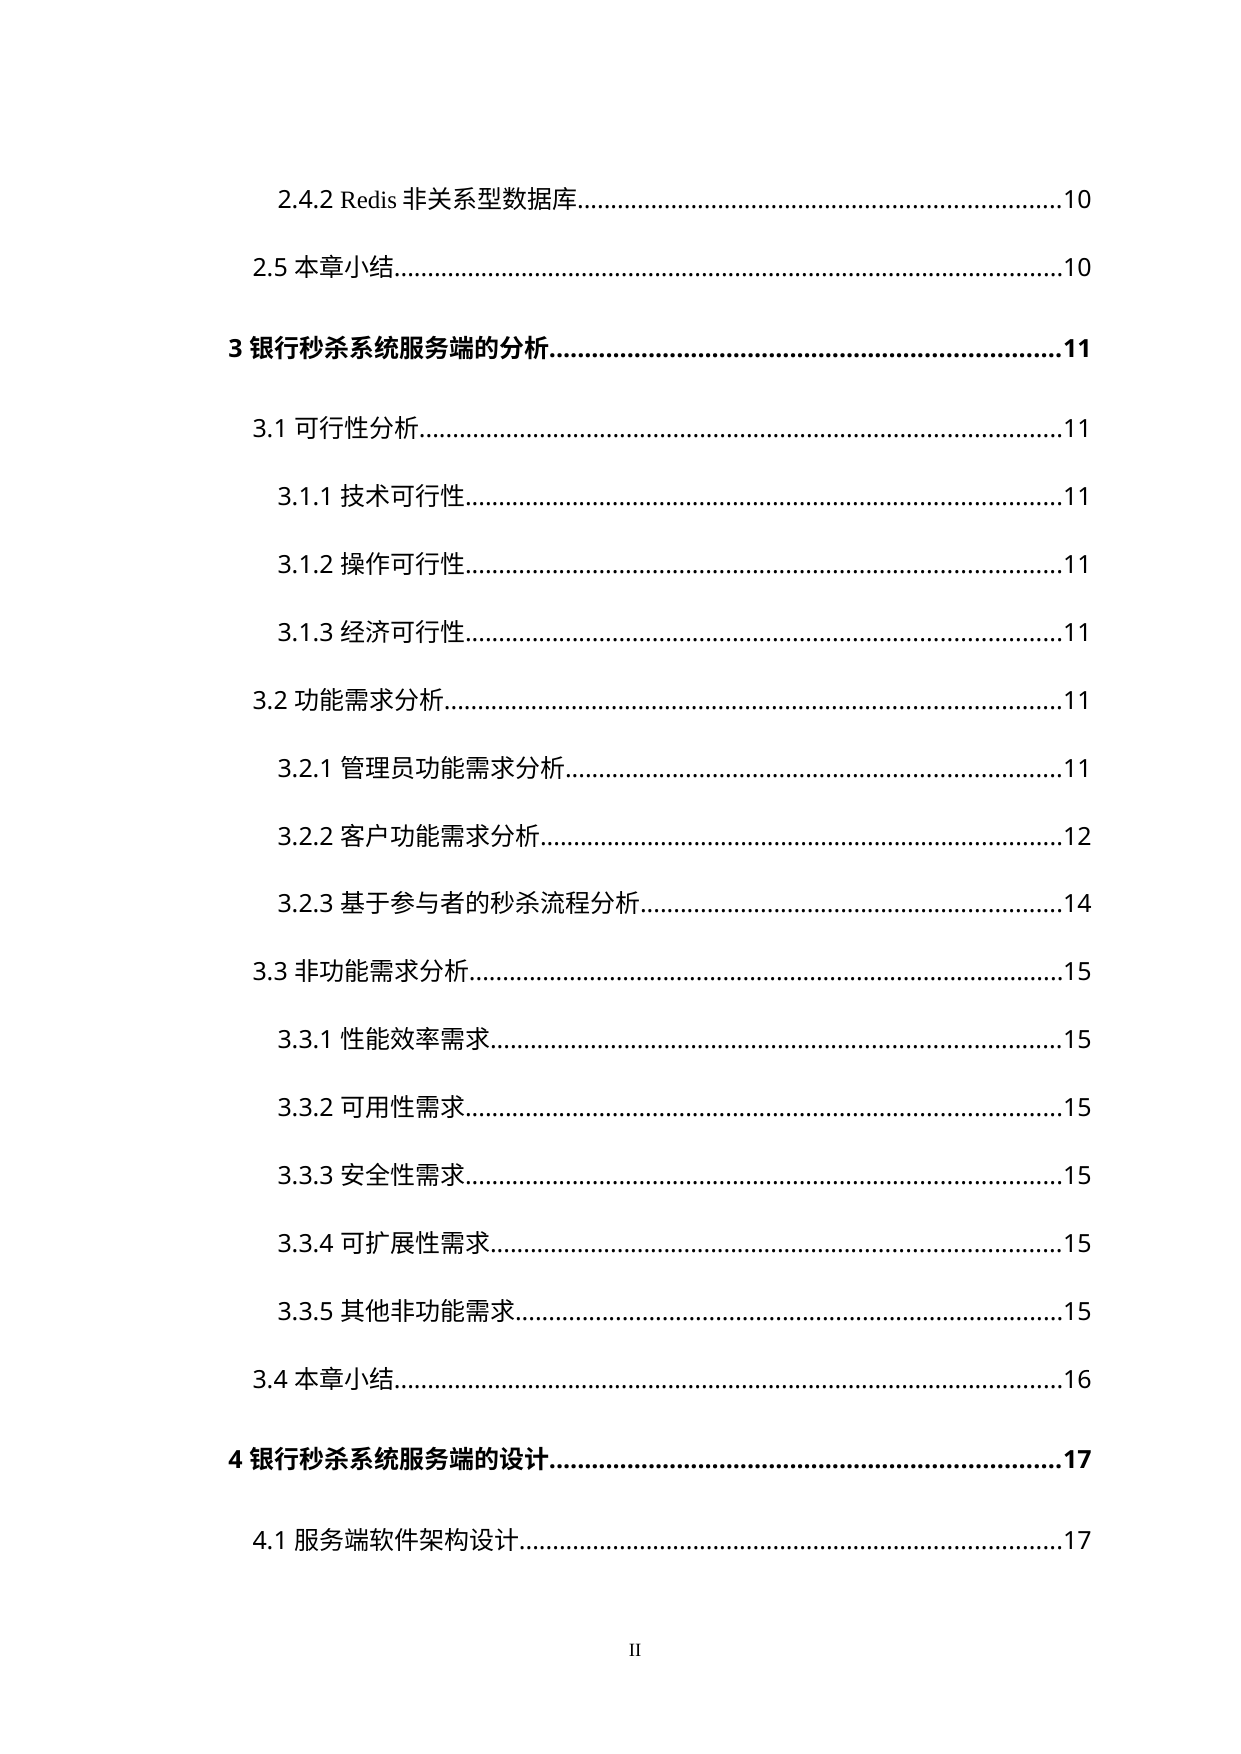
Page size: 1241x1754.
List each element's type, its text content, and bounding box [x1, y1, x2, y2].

text 3 银行秒杀系统服务端的分析 11 [177, 312, 1092, 380]
text 3.3 非功能需求分析 15 [202, 936, 1092, 1004]
text 3.1.1 技术可行性 11 [227, 461, 1092, 528]
text 3.3.4 可扩展性需求 15 [227, 1208, 1092, 1276]
text 3.3.5 其他非功能需求 15 [227, 1276, 1092, 1343]
text 2.4.2 Redis非关系型数据库 10 [227, 164, 1092, 232]
text 3.2.1 管理员功能需求分析 11 [227, 732, 1092, 800]
text 3.2 功能需求分析 11 [202, 664, 1092, 732]
text 3.2.2 客户功能需求分析 12 [227, 800, 1092, 868]
text 3.1.3 经济可行性 11 [227, 596, 1092, 664]
text 3.1.2 操作可行性 11 [227, 528, 1092, 596]
text 3.4 本章小结 16 [202, 1343, 1092, 1411]
text 3.2.3 基于参与者的秒杀流程分析 14 [227, 868, 1092, 936]
text 3.1 可行性分析 11 [202, 393, 1092, 461]
text 2.5 本章小结 10 [202, 232, 1092, 300]
text 3.3.2 可用性需求 15 [227, 1072, 1092, 1140]
text 3.3.1 性能效率需求 15 [227, 1004, 1092, 1072]
text 3.3.3 安全性需求 15 [227, 1140, 1092, 1208]
text 4 银行秒杀系统服务端的设计 17 [177, 1424, 1092, 1492]
text 4.1 服务端软件架构设计 17 [202, 1504, 1092, 1572]
